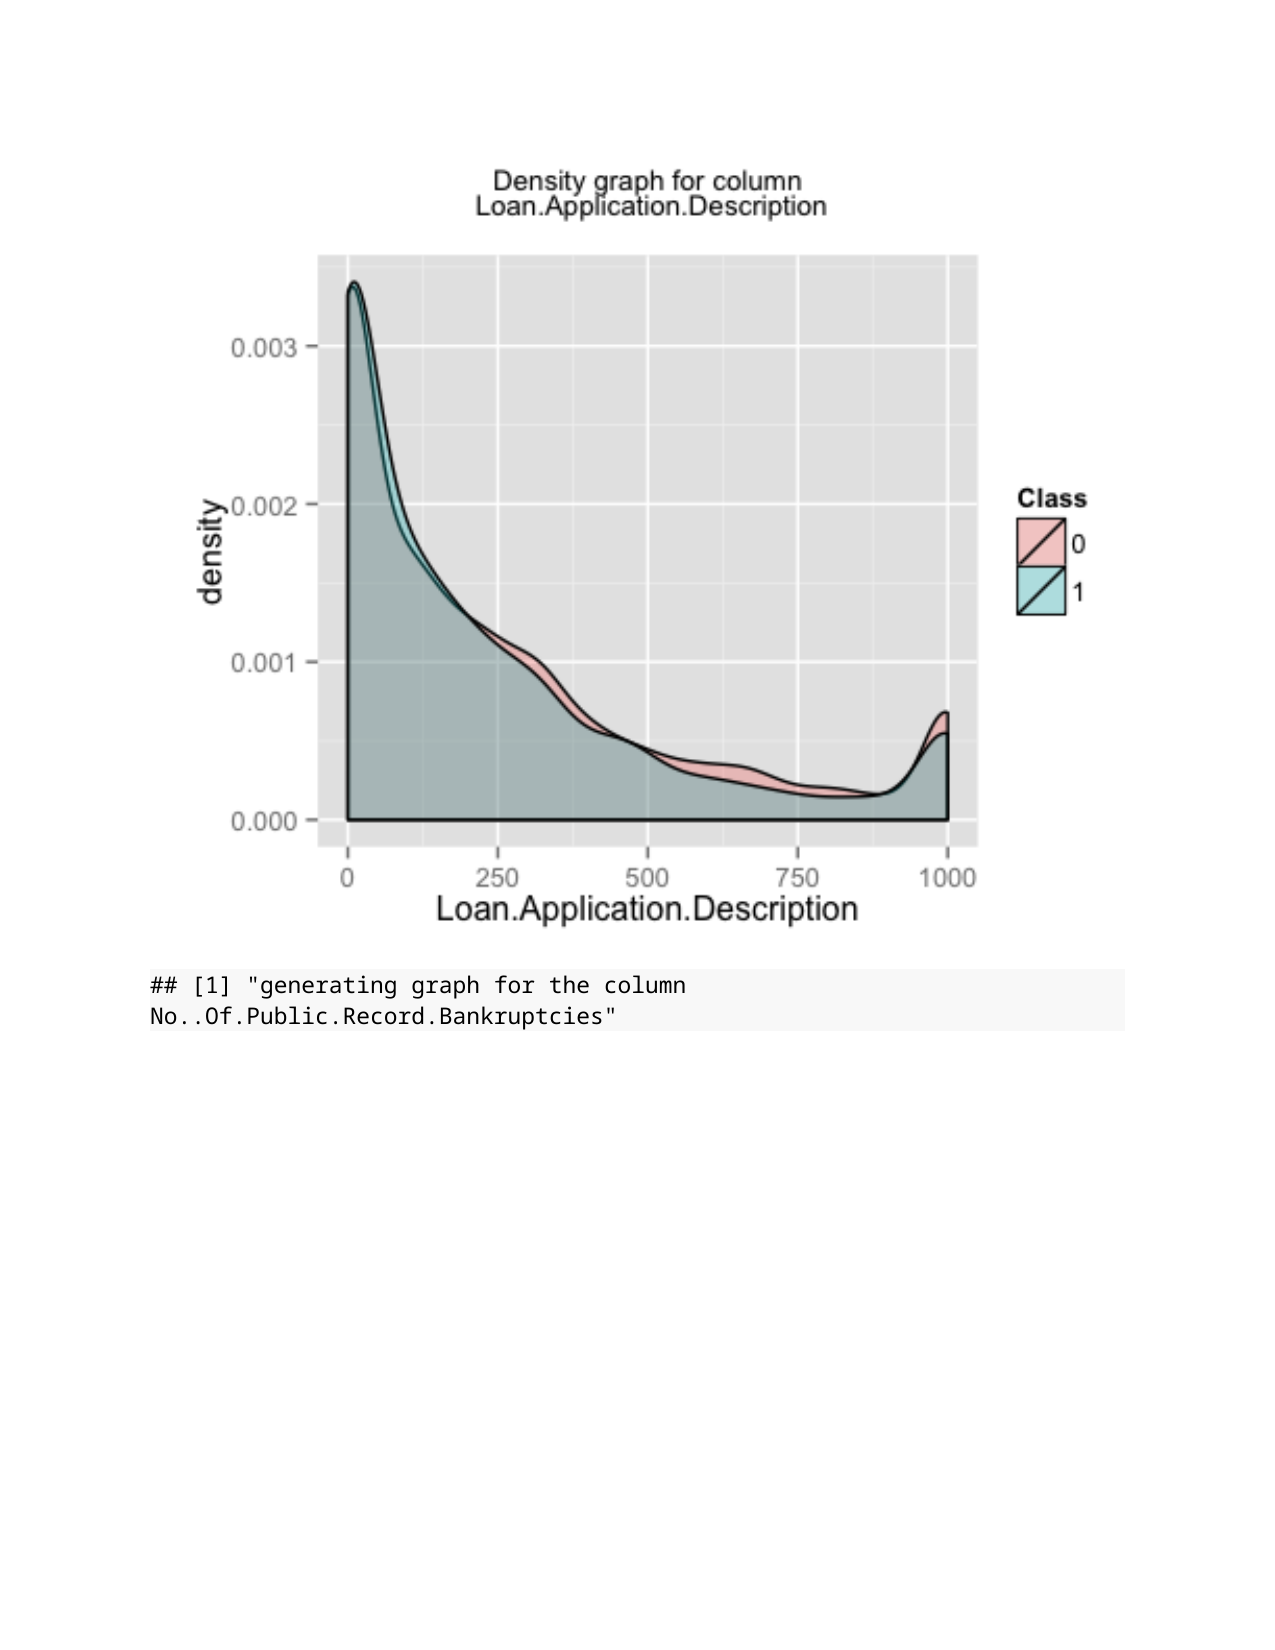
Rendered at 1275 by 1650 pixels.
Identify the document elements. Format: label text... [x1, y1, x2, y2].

picture [168, 150, 1169, 950]
text ## [1] "generating graph for the column No..Of.Public.Record.Bankruptcies" [150, 969, 1125, 1031]
